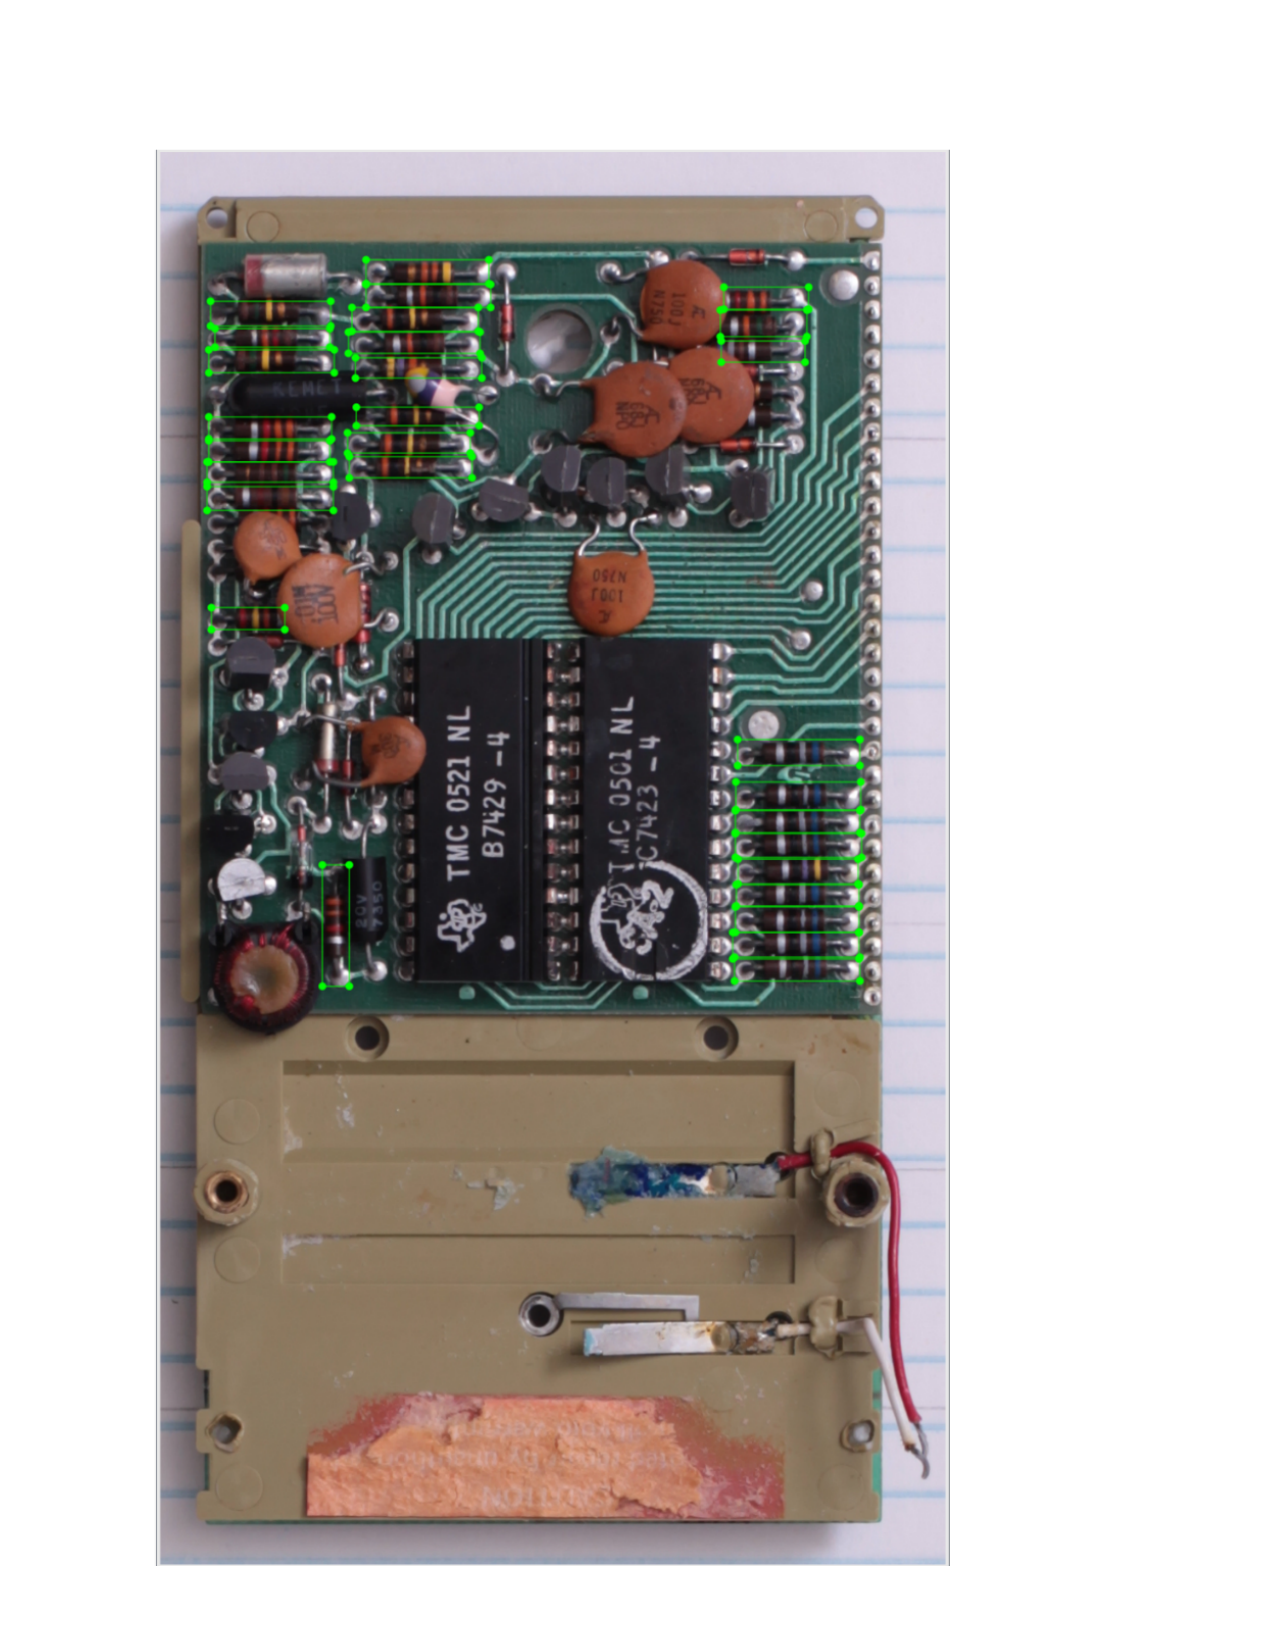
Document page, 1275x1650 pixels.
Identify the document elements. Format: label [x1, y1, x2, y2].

picture [156, 151, 950, 1566]
